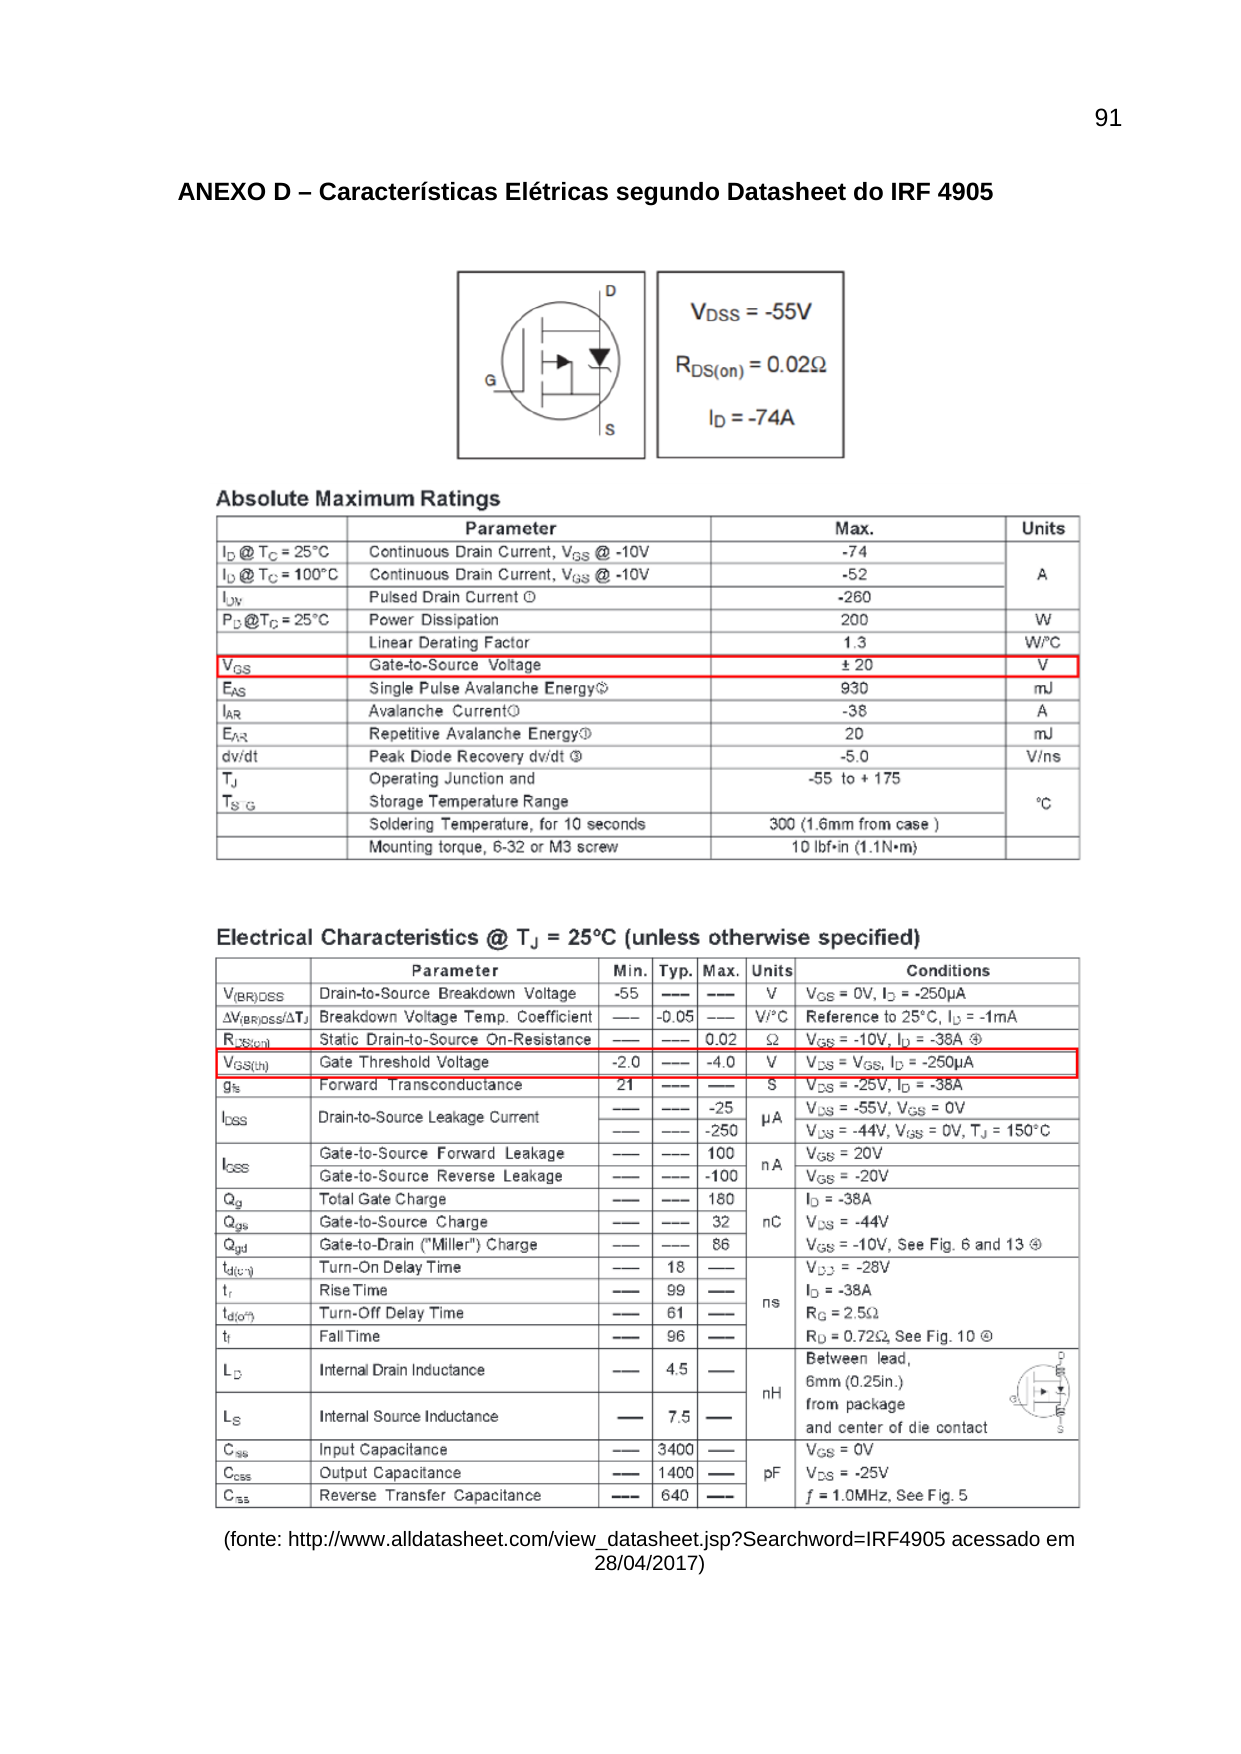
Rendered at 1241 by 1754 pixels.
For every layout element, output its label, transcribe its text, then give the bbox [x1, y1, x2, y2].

picture [208, 483, 1091, 864]
picture [213, 920, 1086, 1512]
text ANEXO D – Características Elétricas segundo Datasheet do IRF 4905 [177, 177, 1122, 206]
picture [443, 263, 857, 469]
text (fonte: http://www.alldatasheet.com/view_datasheet.jsp?Searchword=IRF4905 acessado em 28/04/2017) [177, 1526, 1122, 1574]
